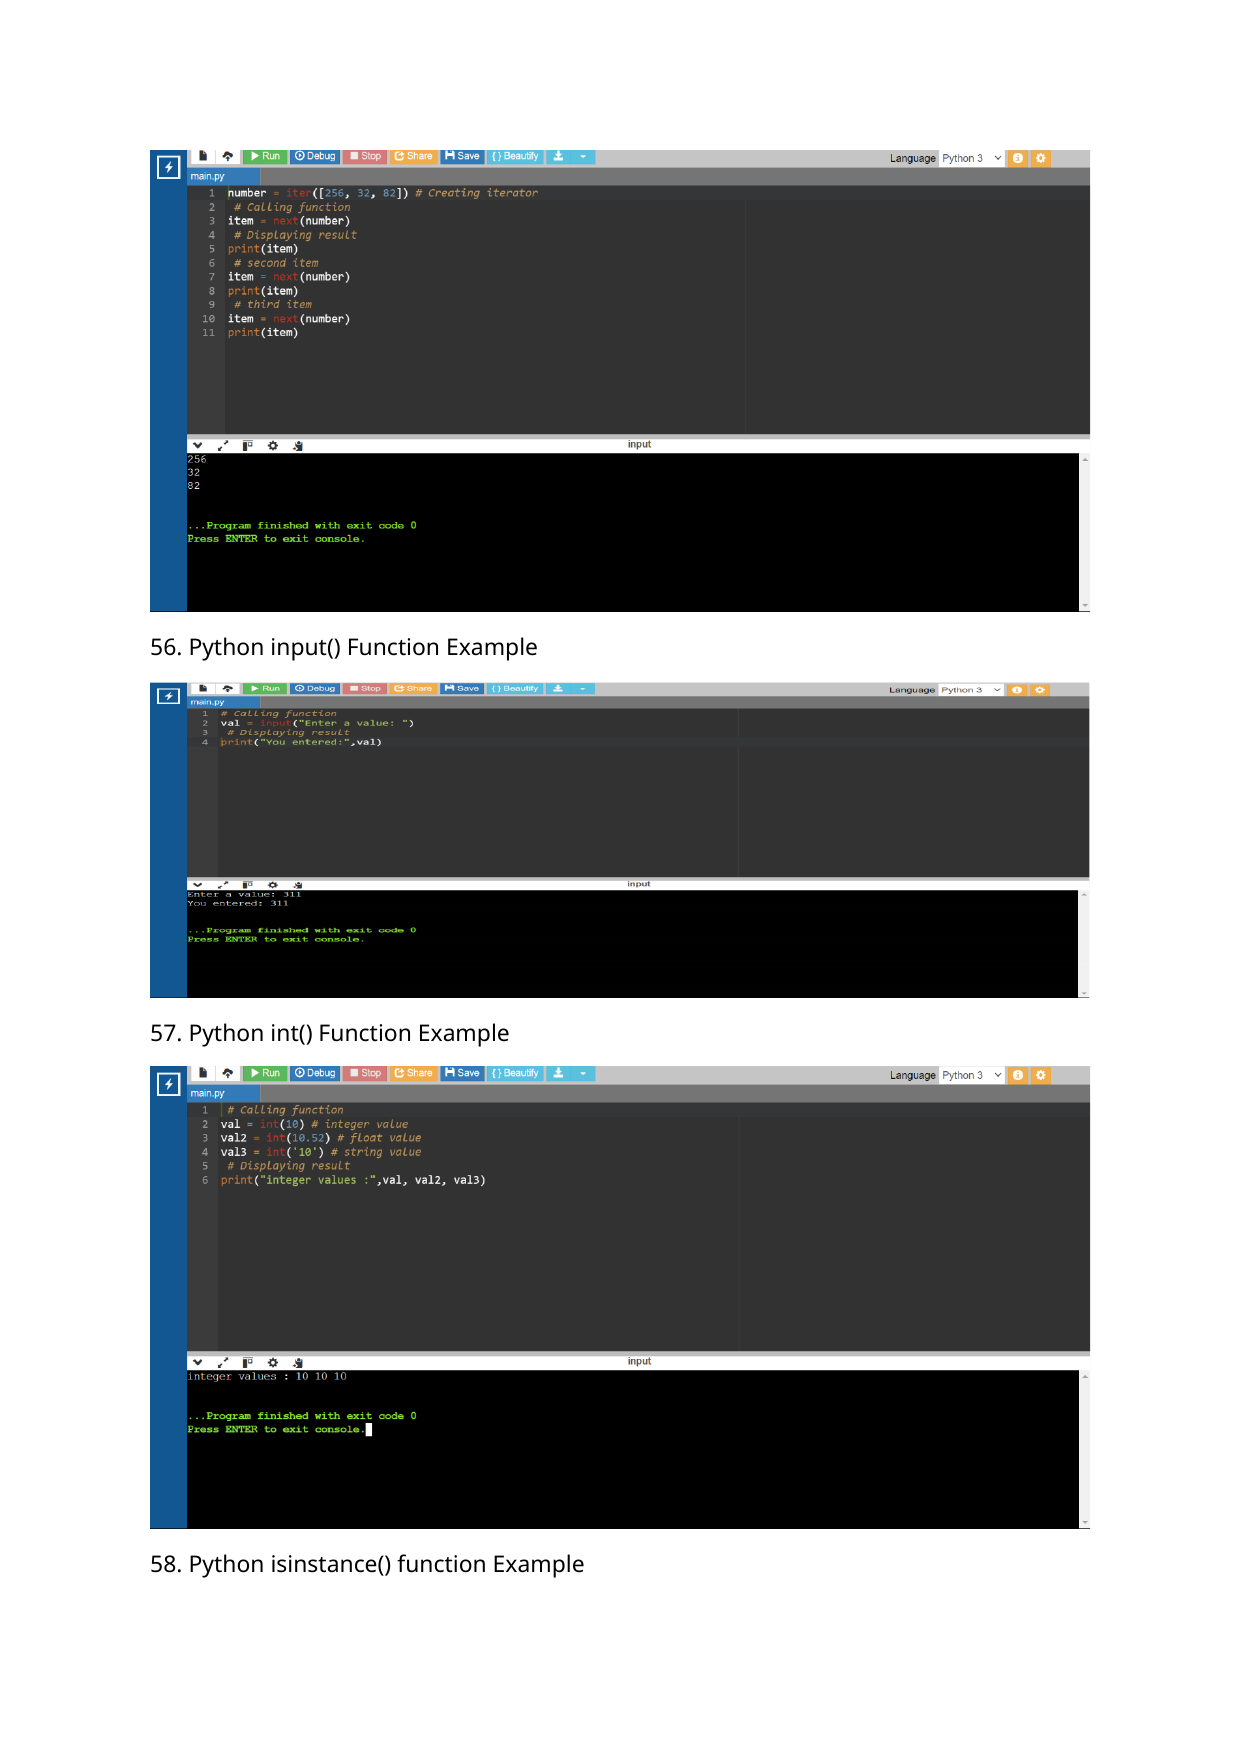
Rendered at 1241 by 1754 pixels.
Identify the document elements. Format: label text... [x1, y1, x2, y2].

text 56. Python input() Function Example [150, 631, 1090, 662]
text 58. Python isinstance() function Example [150, 1548, 1090, 1579]
picture [150, 681, 1090, 998]
text 57. Python int() Function Example [150, 1016, 1090, 1048]
picture [150, 1066, 1091, 1529]
picture [150, 150, 1091, 612]
